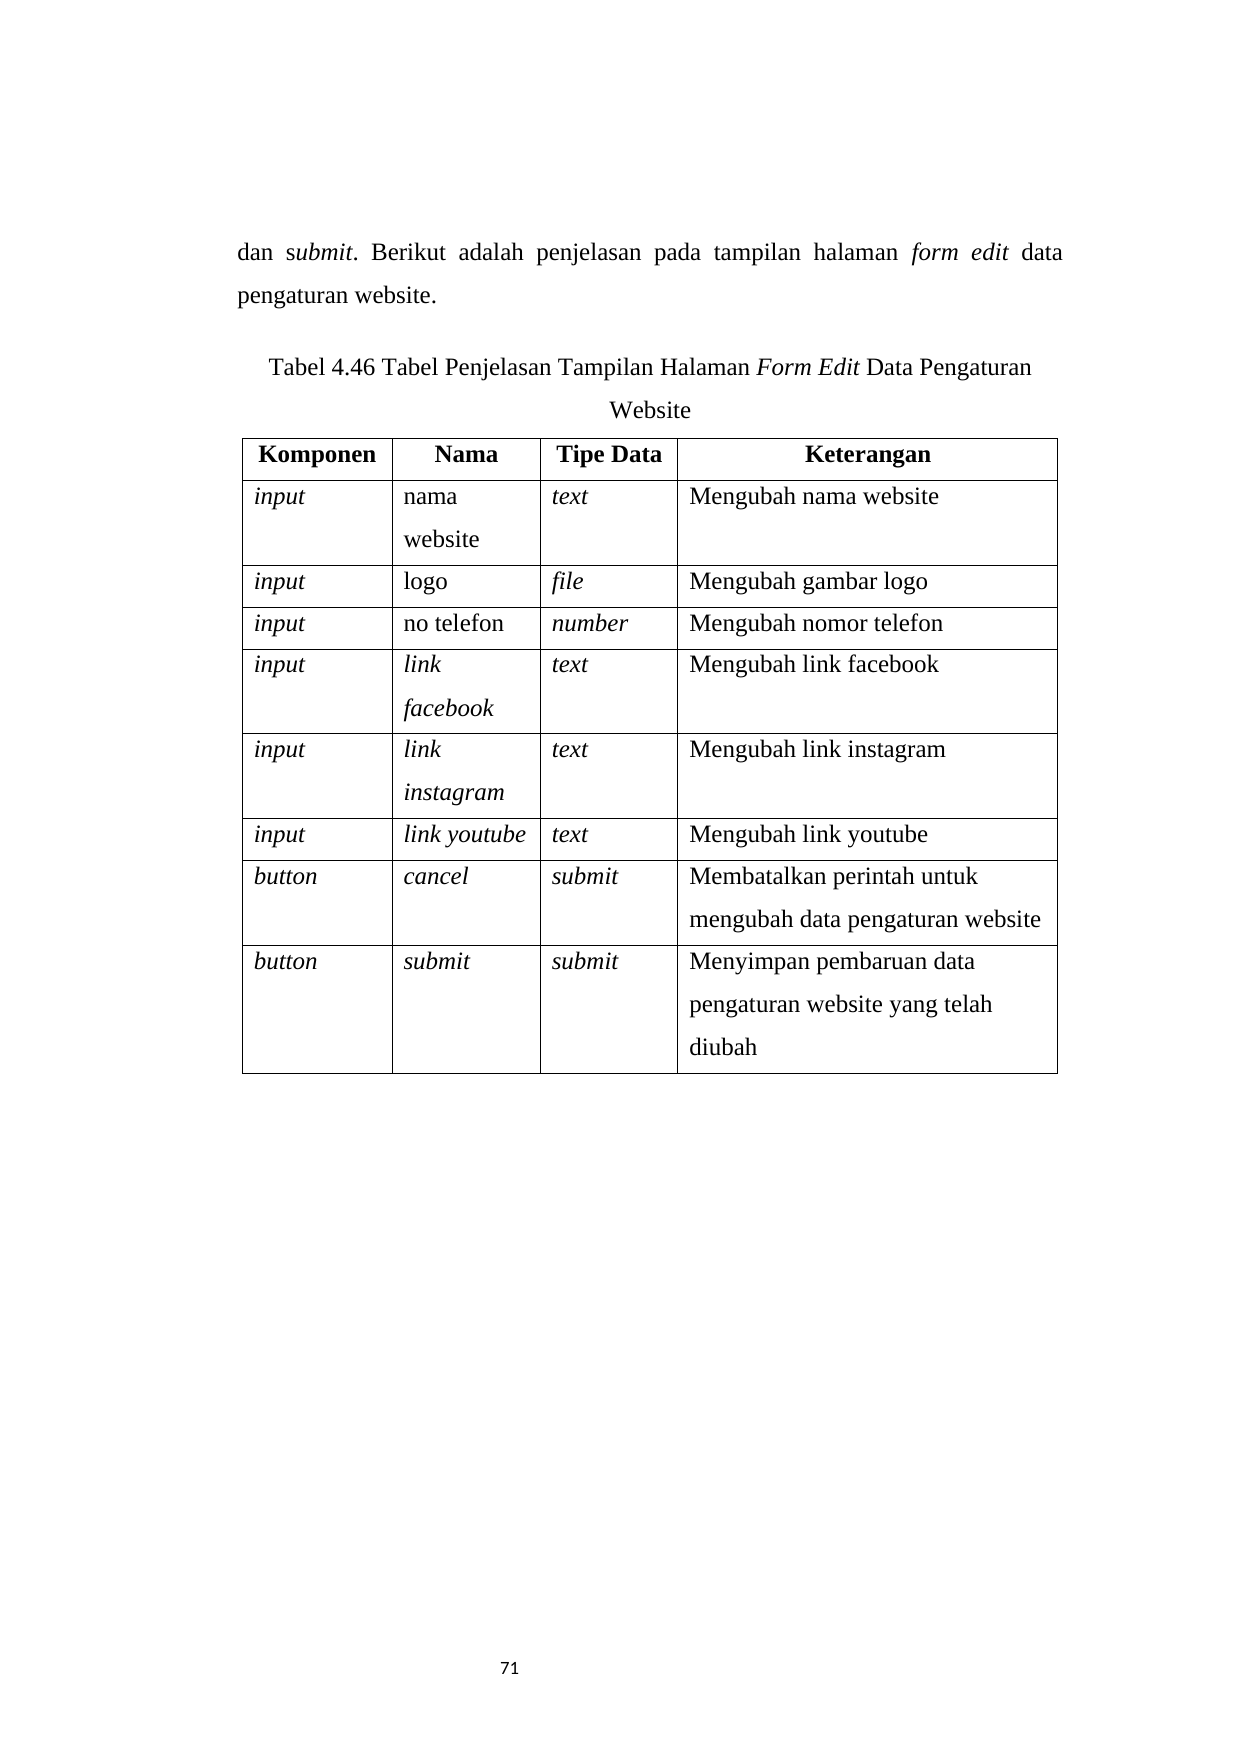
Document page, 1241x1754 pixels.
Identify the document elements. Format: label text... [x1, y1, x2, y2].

list Tabel 4.46 Tabel Penjelasan Tampilan Halaman Form Edit Data Pengaturan Website [237, 352, 1063, 424]
table_cell logo [393, 566, 540, 607]
table_cell input [243, 650, 392, 733]
table_header Komponen [243, 439, 392, 480]
table_cell text [541, 650, 677, 733]
table_cell Mengubah nomor telefon [678, 608, 1057, 648]
table_cell input [243, 608, 392, 648]
table_cell Menyimpan pembaruan data pengaturan website yang telah diubah [678, 946, 1057, 1073]
table_header Nama [393, 439, 540, 480]
table_cell Mengubah gambar logo [678, 566, 1057, 607]
table_cell nama website [393, 481, 540, 565]
table_cell submit [541, 861, 677, 945]
table_cell input [243, 734, 392, 818]
table_cell link instagram [393, 734, 540, 818]
table_cell Membatalkan perintah untuk mengubah data pengaturan website [678, 861, 1057, 945]
table_cell cancel [393, 861, 540, 945]
table_cell submit [541, 946, 677, 1073]
table_cell link facebook [393, 650, 540, 733]
table_cell no telefon [393, 608, 540, 648]
table_cell input [243, 481, 392, 565]
table_cell number [541, 608, 677, 648]
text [237, 237, 1063, 309]
table_cell submit [393, 946, 540, 1073]
table_cell link youtube [393, 819, 540, 860]
table_cell Mengubah link youtube [678, 819, 1057, 860]
table_header Tipe Data [541, 439, 677, 480]
table_cell input [243, 819, 392, 860]
table_cell text [541, 819, 677, 860]
table_cell button [243, 946, 392, 1073]
table_cell button [243, 861, 392, 945]
table_cell input [243, 566, 392, 607]
table_cell Mengubah link facebook [678, 650, 1057, 733]
table_cell Mengubah nama website [678, 481, 1057, 565]
table_cell text [541, 734, 677, 818]
table_cell Mengubah link instagram [678, 734, 1057, 818]
table_cell file [541, 566, 677, 607]
table_cell text [541, 481, 677, 565]
table_header Keterangan [678, 439, 1057, 480]
